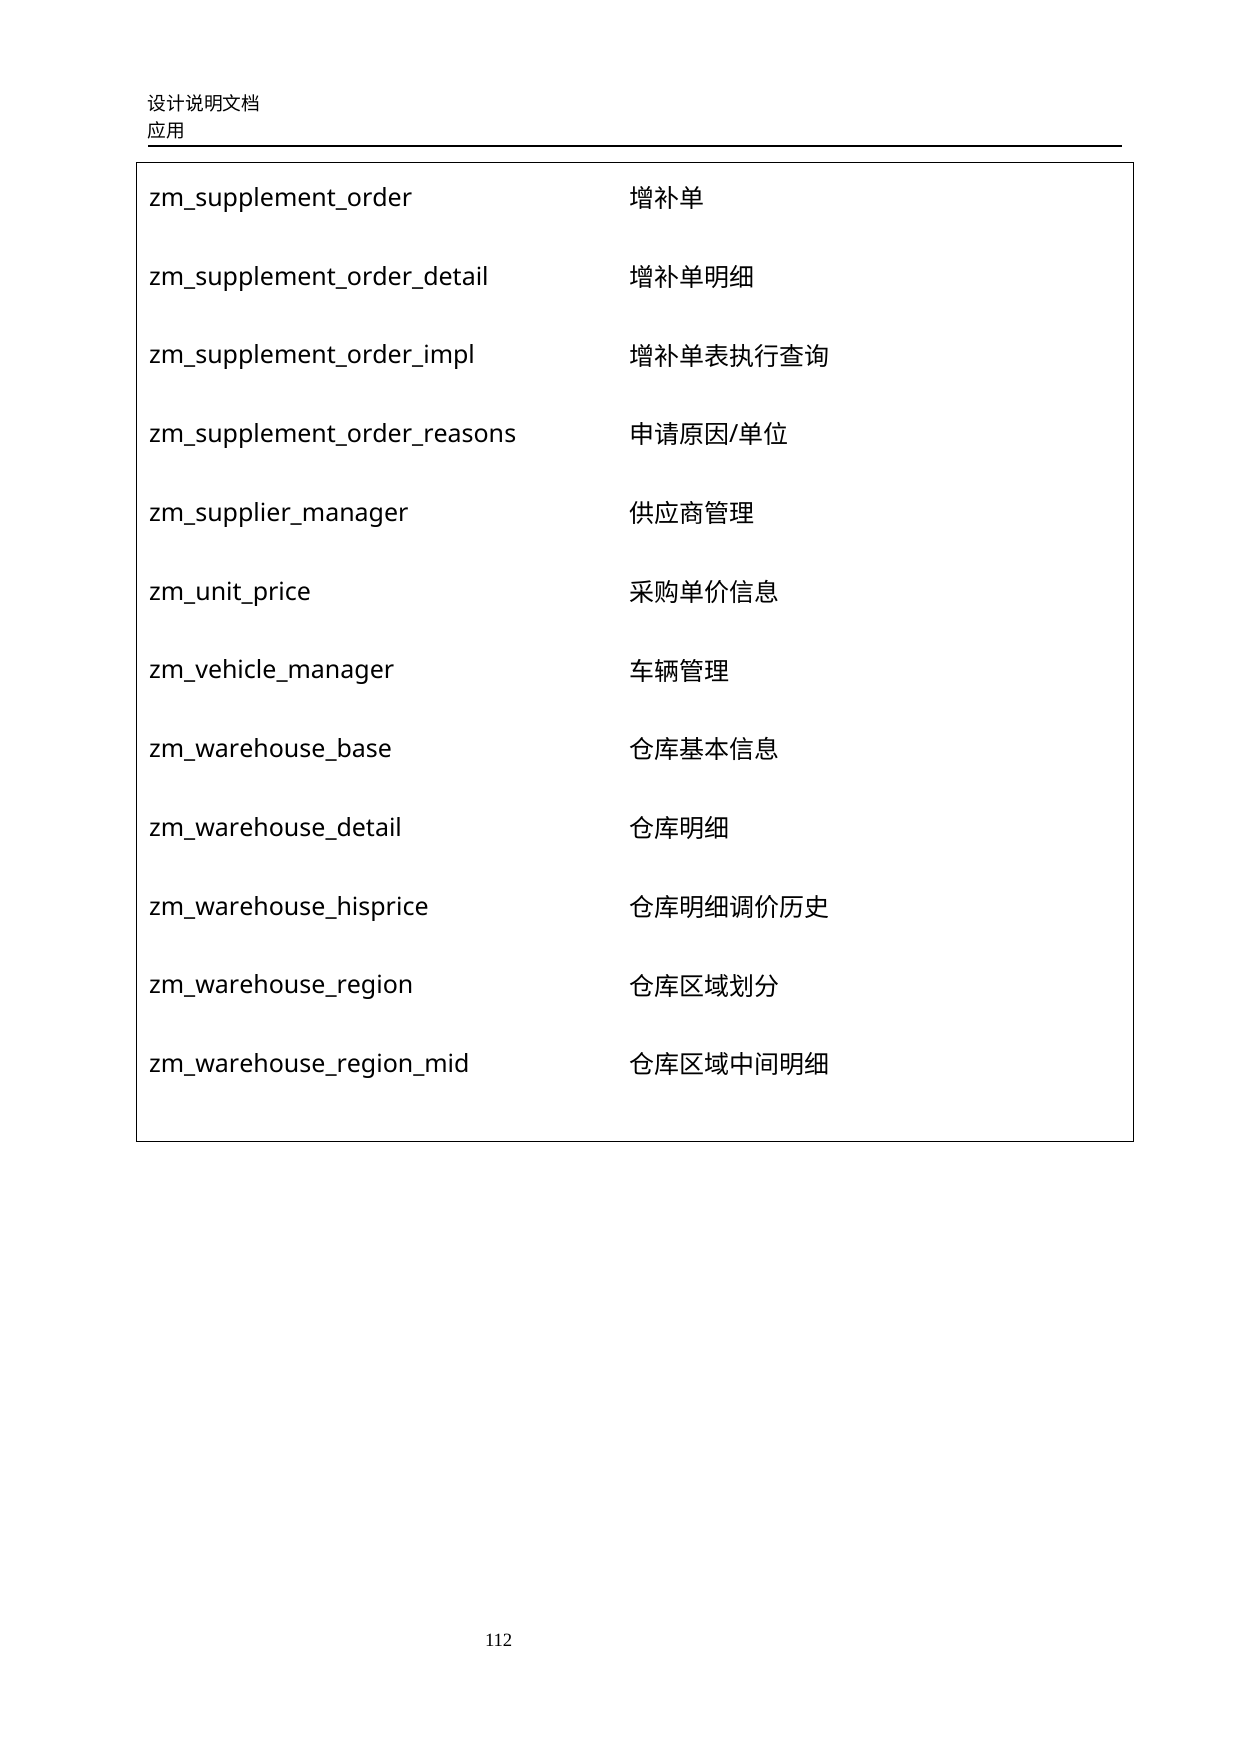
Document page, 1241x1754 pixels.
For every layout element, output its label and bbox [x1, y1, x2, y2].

table_header [137, 163, 1133, 1141]
